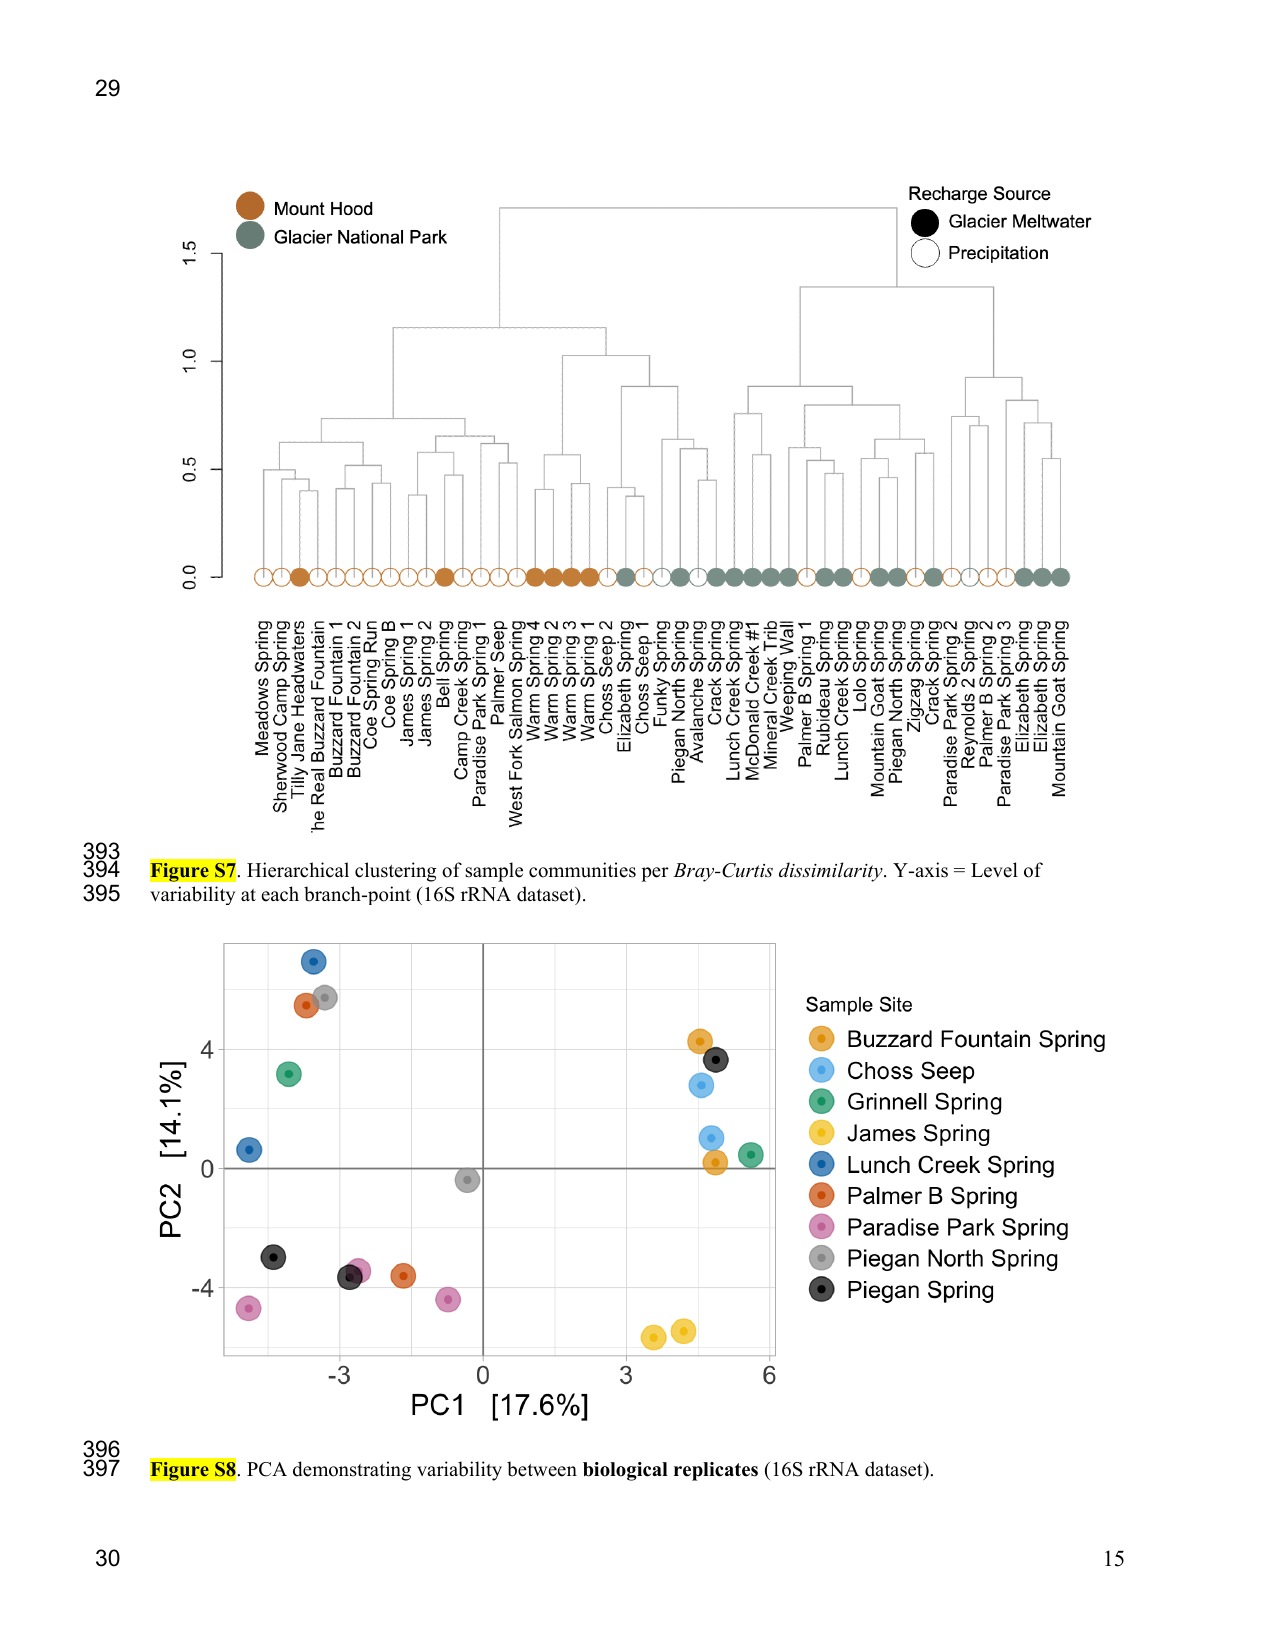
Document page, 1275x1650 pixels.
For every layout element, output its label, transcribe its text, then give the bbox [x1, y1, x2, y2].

picture [150, 905, 1125, 1458]
picture [150, 150, 1114, 860]
text Figure S8. PCA demonstrating variability between biological replicates (16S rRNA dataset). [236, 1458, 1125, 1481]
text Figure S7. Hierarchical clustering of sample communities per Bray-Curtis dissimilarity. Y-axis = Level of variability at each branch-point (16S rRNA dataset). [150, 859, 1125, 905]
